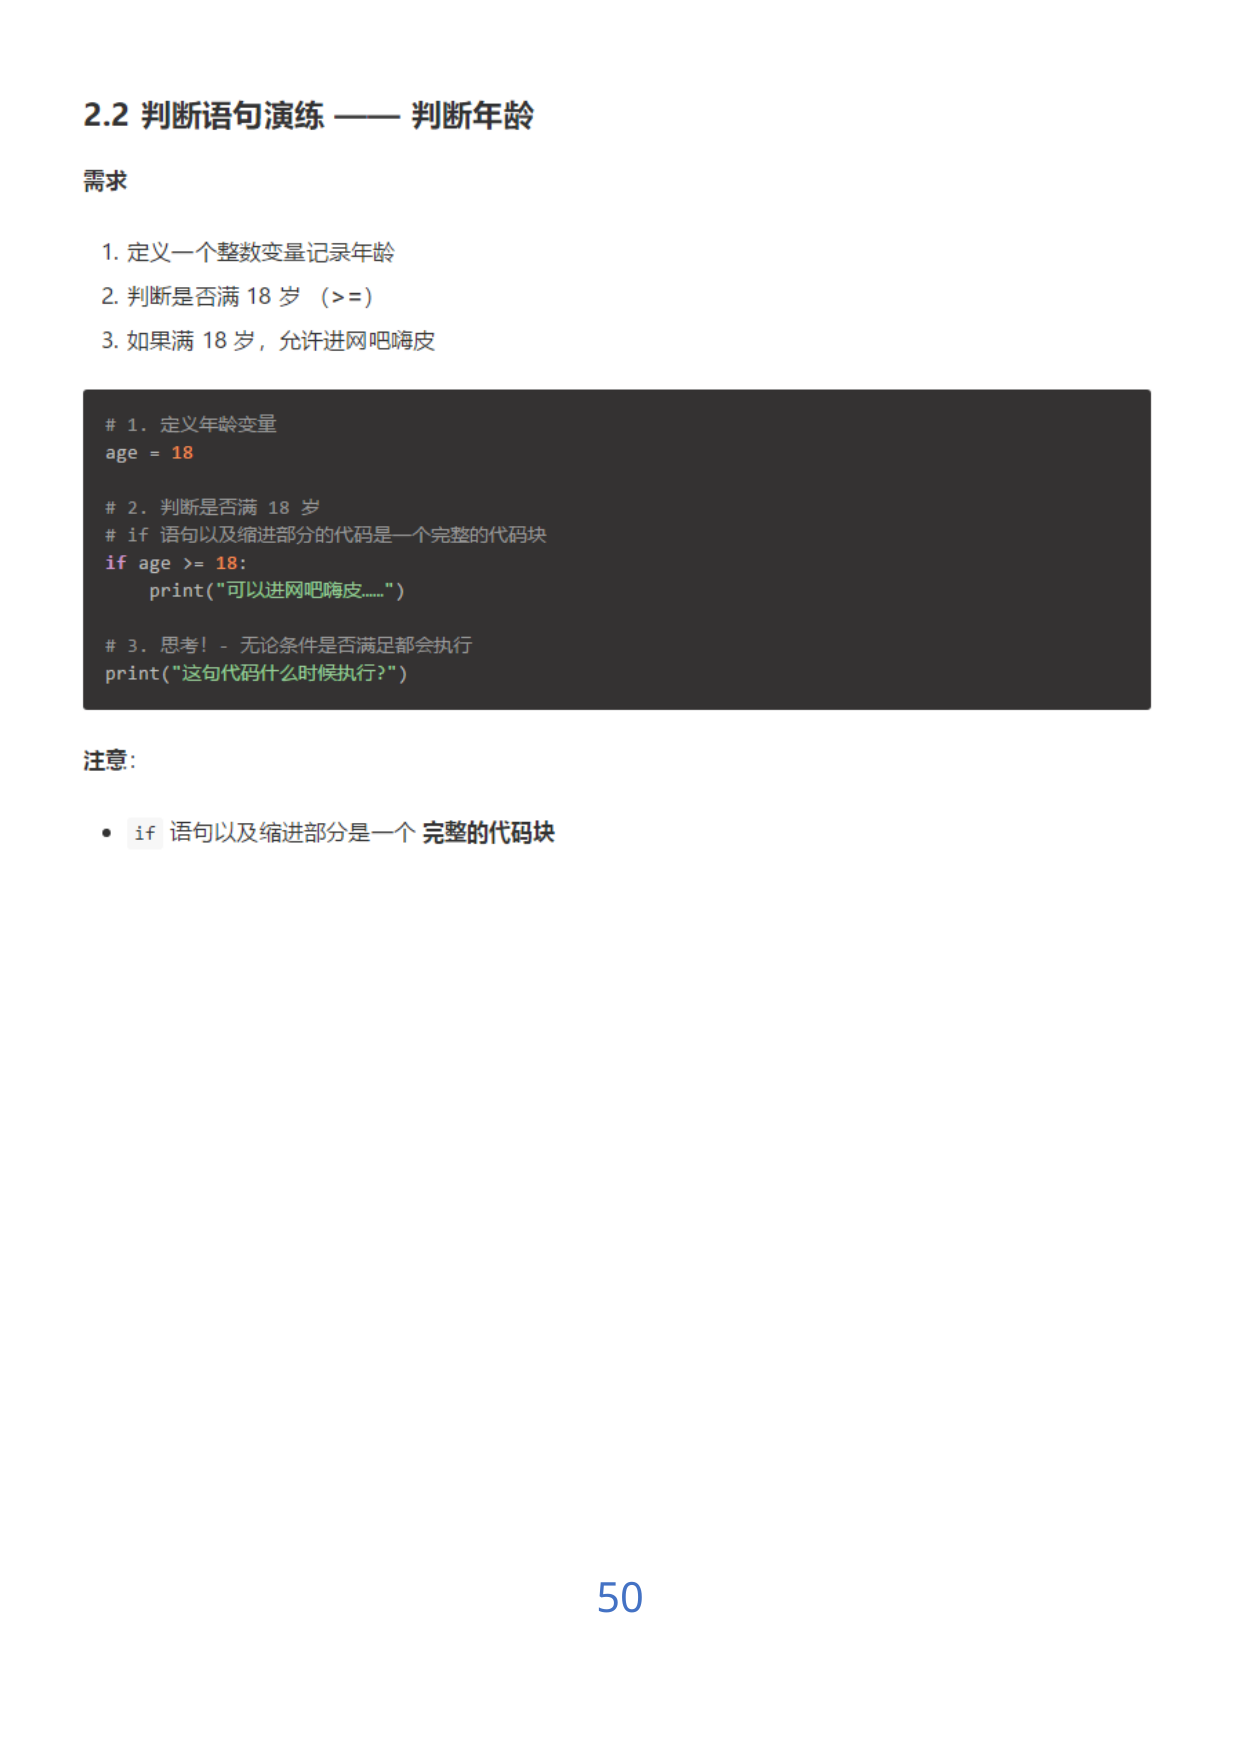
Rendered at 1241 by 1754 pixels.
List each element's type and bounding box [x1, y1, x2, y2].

picture [75, 90, 1165, 851]
